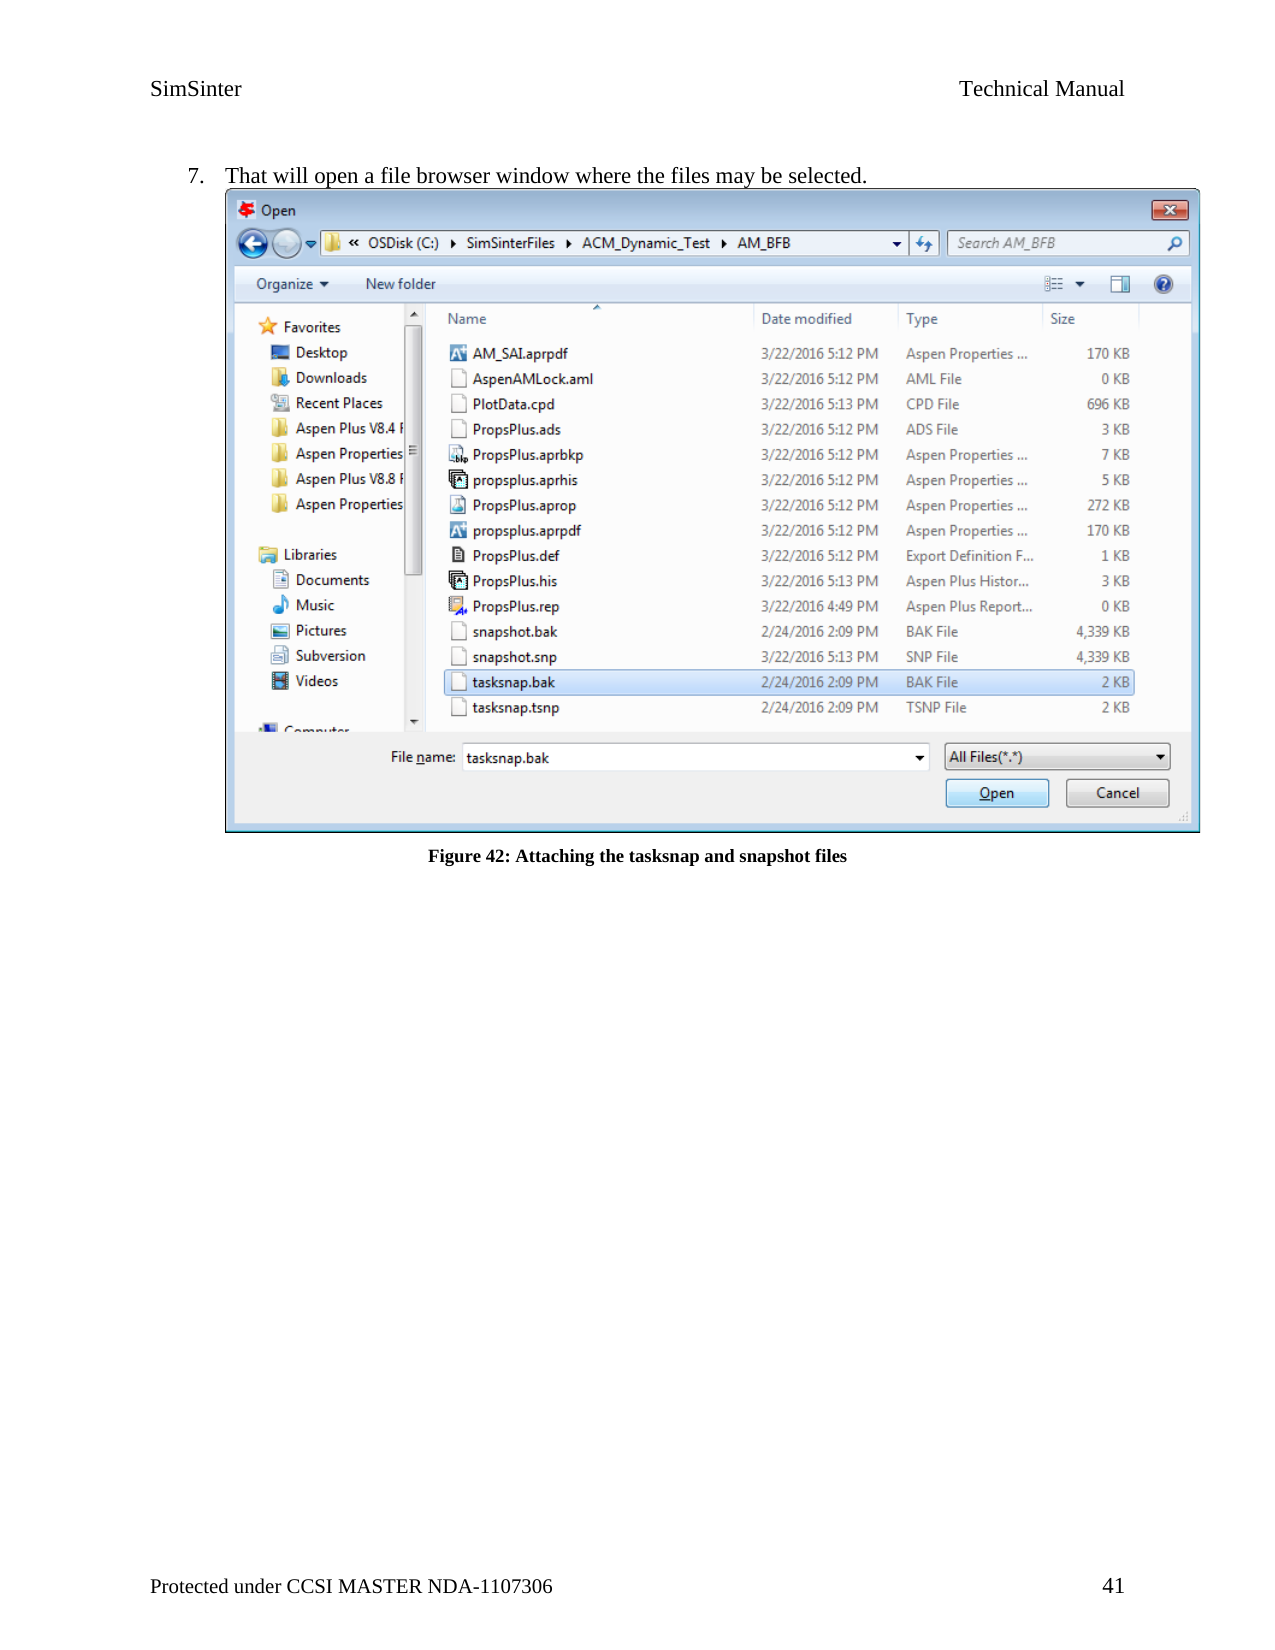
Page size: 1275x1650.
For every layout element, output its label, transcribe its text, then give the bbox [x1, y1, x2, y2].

picture [225, 188, 1200, 833]
text Figure 42: Attaching the tasksnap and snapshot files [150, 845, 1125, 867]
